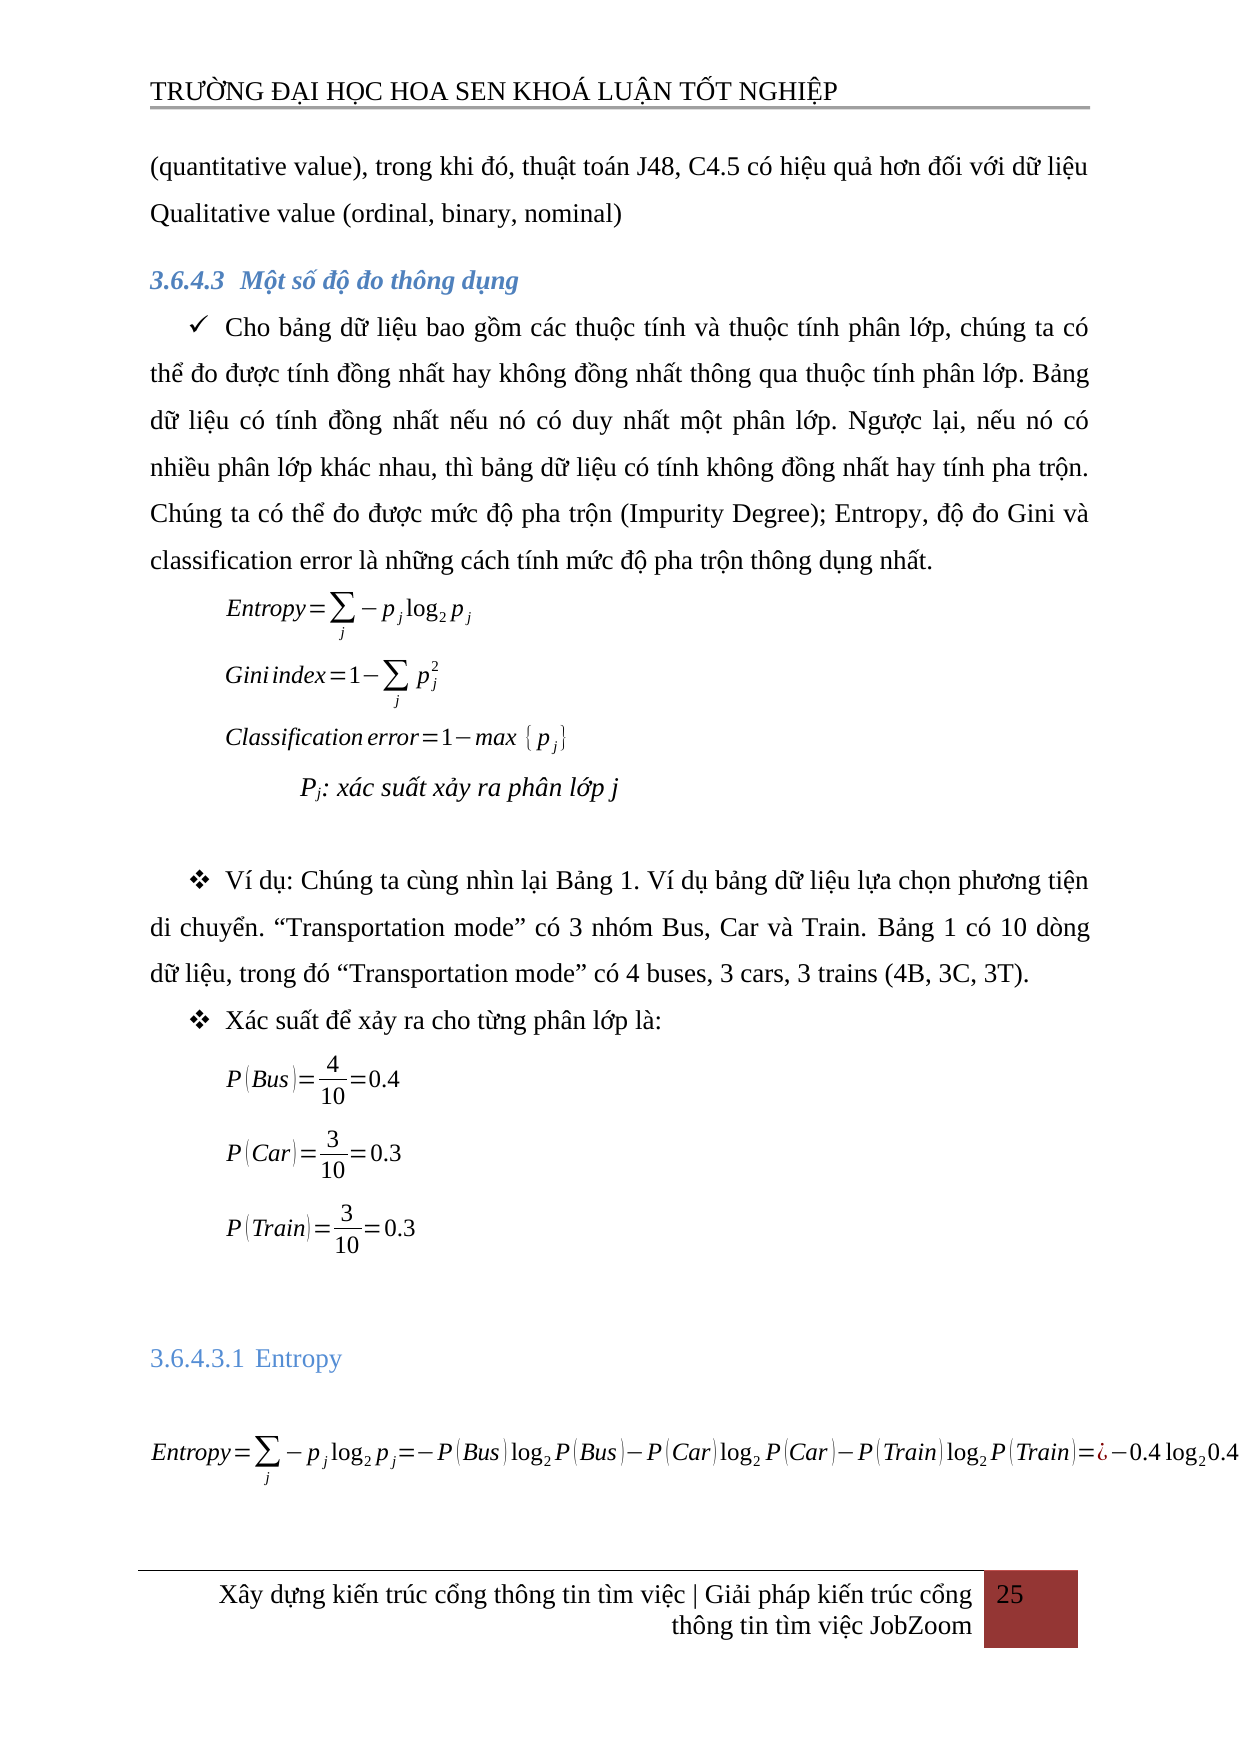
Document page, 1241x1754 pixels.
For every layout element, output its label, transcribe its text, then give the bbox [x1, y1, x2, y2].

list Xác suất để xảy ra cho từng phân lớp là: [187, 1004, 1090, 1035]
list Cho bảng dữ liệu bao gồm các thuộc tính và thuộc tính phân lớp, chúng ta có thể đo được tính đồng nhất hay không đồng nhất thông qua thuộc tính phân lớp. Bảng dữ liệu có tính đồng nhất nếu nó có duy nhất một phân lớp. Ngược lại, nếu nó có nhiều phân lớp khác nhau, thì bảng dữ liệu có tính không đồng nhất hay tính pha trộn. Chúng ta có thể đo được mức độ pha trộn (Impurity Degree); Entropy, độ đo Gini và classification error là những cách tính mức độ pha trộn thông dụng nhất. [150, 311, 1090, 575]
subtitle Một số độ đo thông dụng [150, 264, 1090, 295]
list Ví dụ: Chúng ta cùng nhìn lại Bảng 1. Ví dụ bảng dữ liệu lựa chọn phương tiện di chuyển. “Transportation mode” có 3 nhóm Bus, Car và Train. Bảng 1 có 10 dòng dữ liệu, trong đó “Transportation mode” có 4 buses, 3 cars, 3 trains (4B, 3C, 3T). [150, 864, 1090, 989]
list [150, 150, 1090, 228]
text Pj: xác suất xảy ra phân lớp j [225, 771, 1090, 802]
subtitle Entropy [150, 1342, 1090, 1373]
